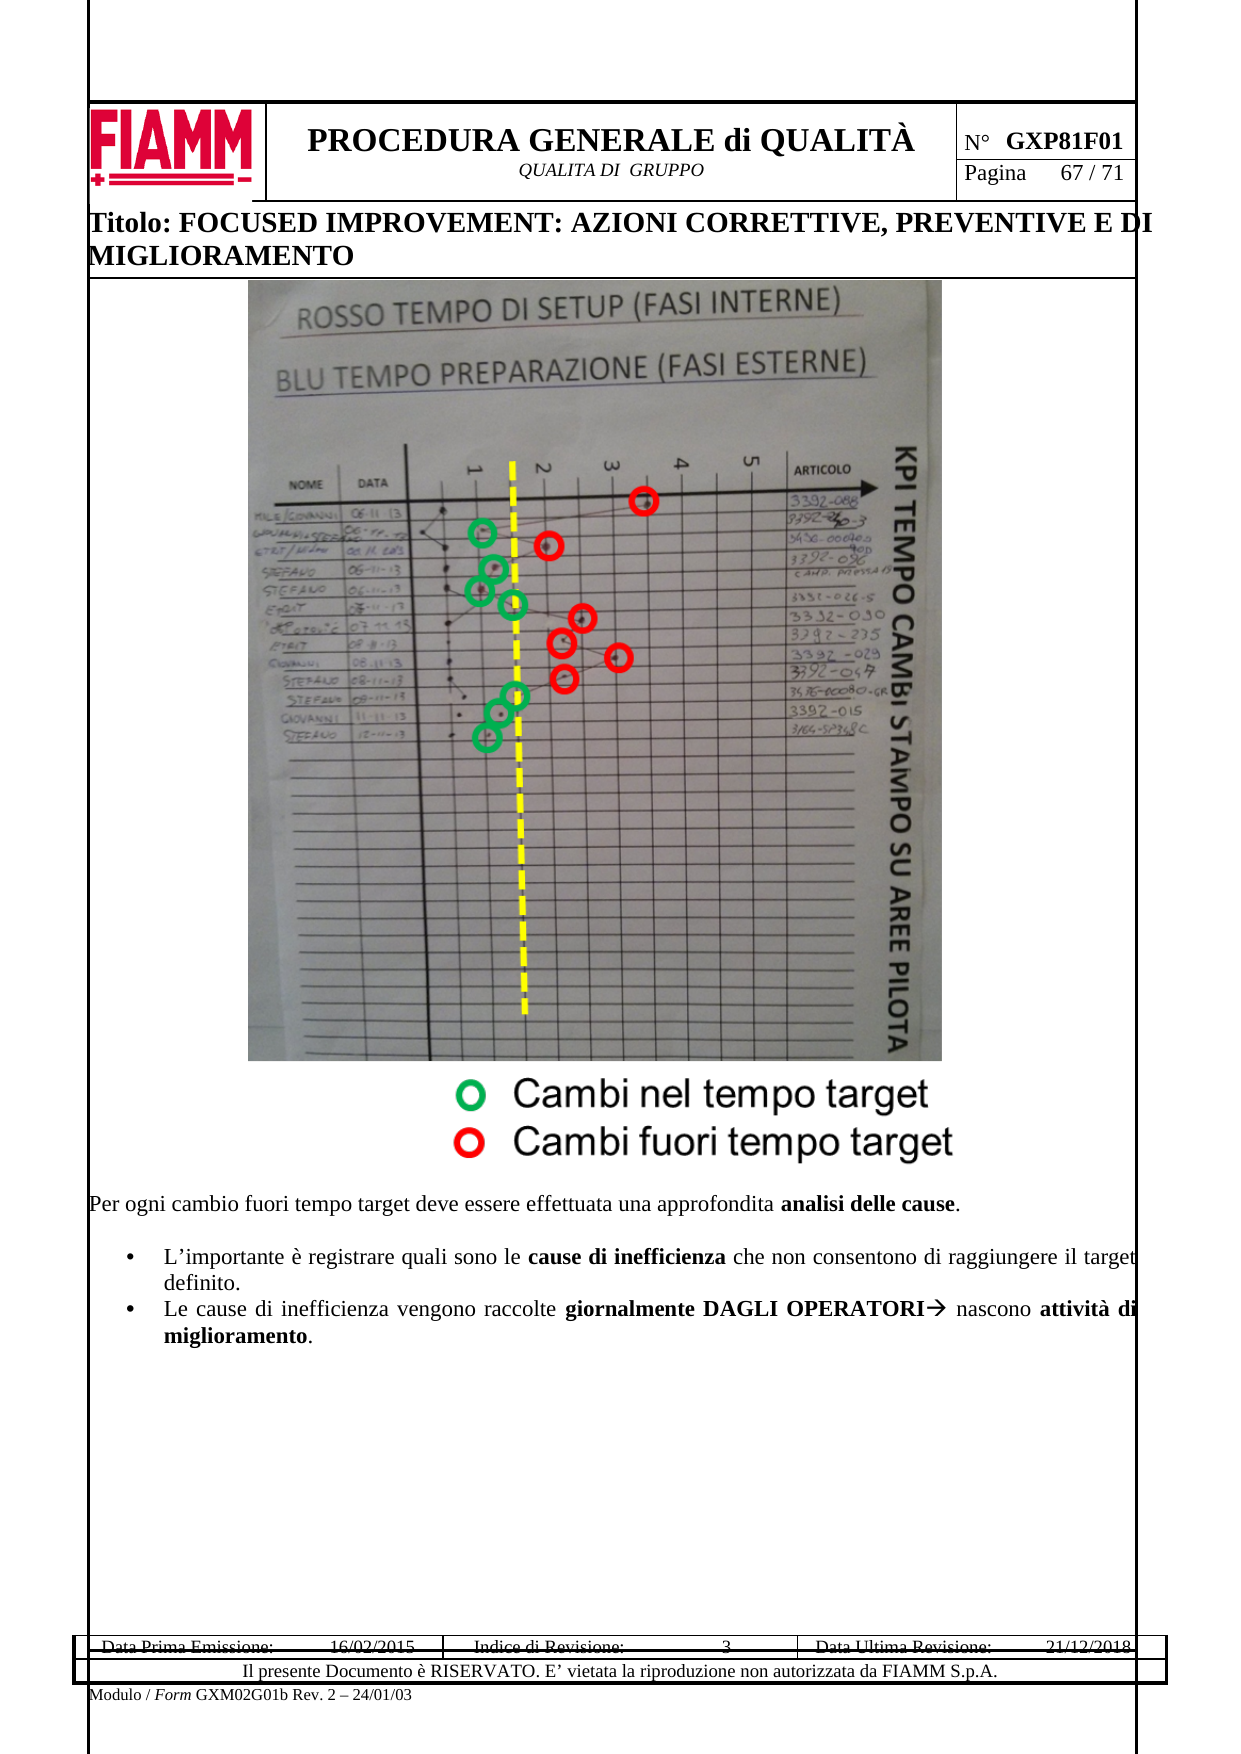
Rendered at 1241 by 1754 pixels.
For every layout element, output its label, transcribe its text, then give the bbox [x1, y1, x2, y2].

picture [248, 280, 978, 1190]
list L’importante è registrare quali sono le cause di inefficienza che non consentono di raggiungere il target definito. [126, 1243, 1137, 1295]
picture [89, 108, 253, 204]
text Per ogni cambio fuori tempo target deve essere effettuata una approfondita analisi delle cause. [89, 1190, 1137, 1216]
list Le cause di inefficienza vengono raccolte giornalmente DAGLI OPERATORI nascono attività di miglioramento. [126, 1295, 1137, 1348]
